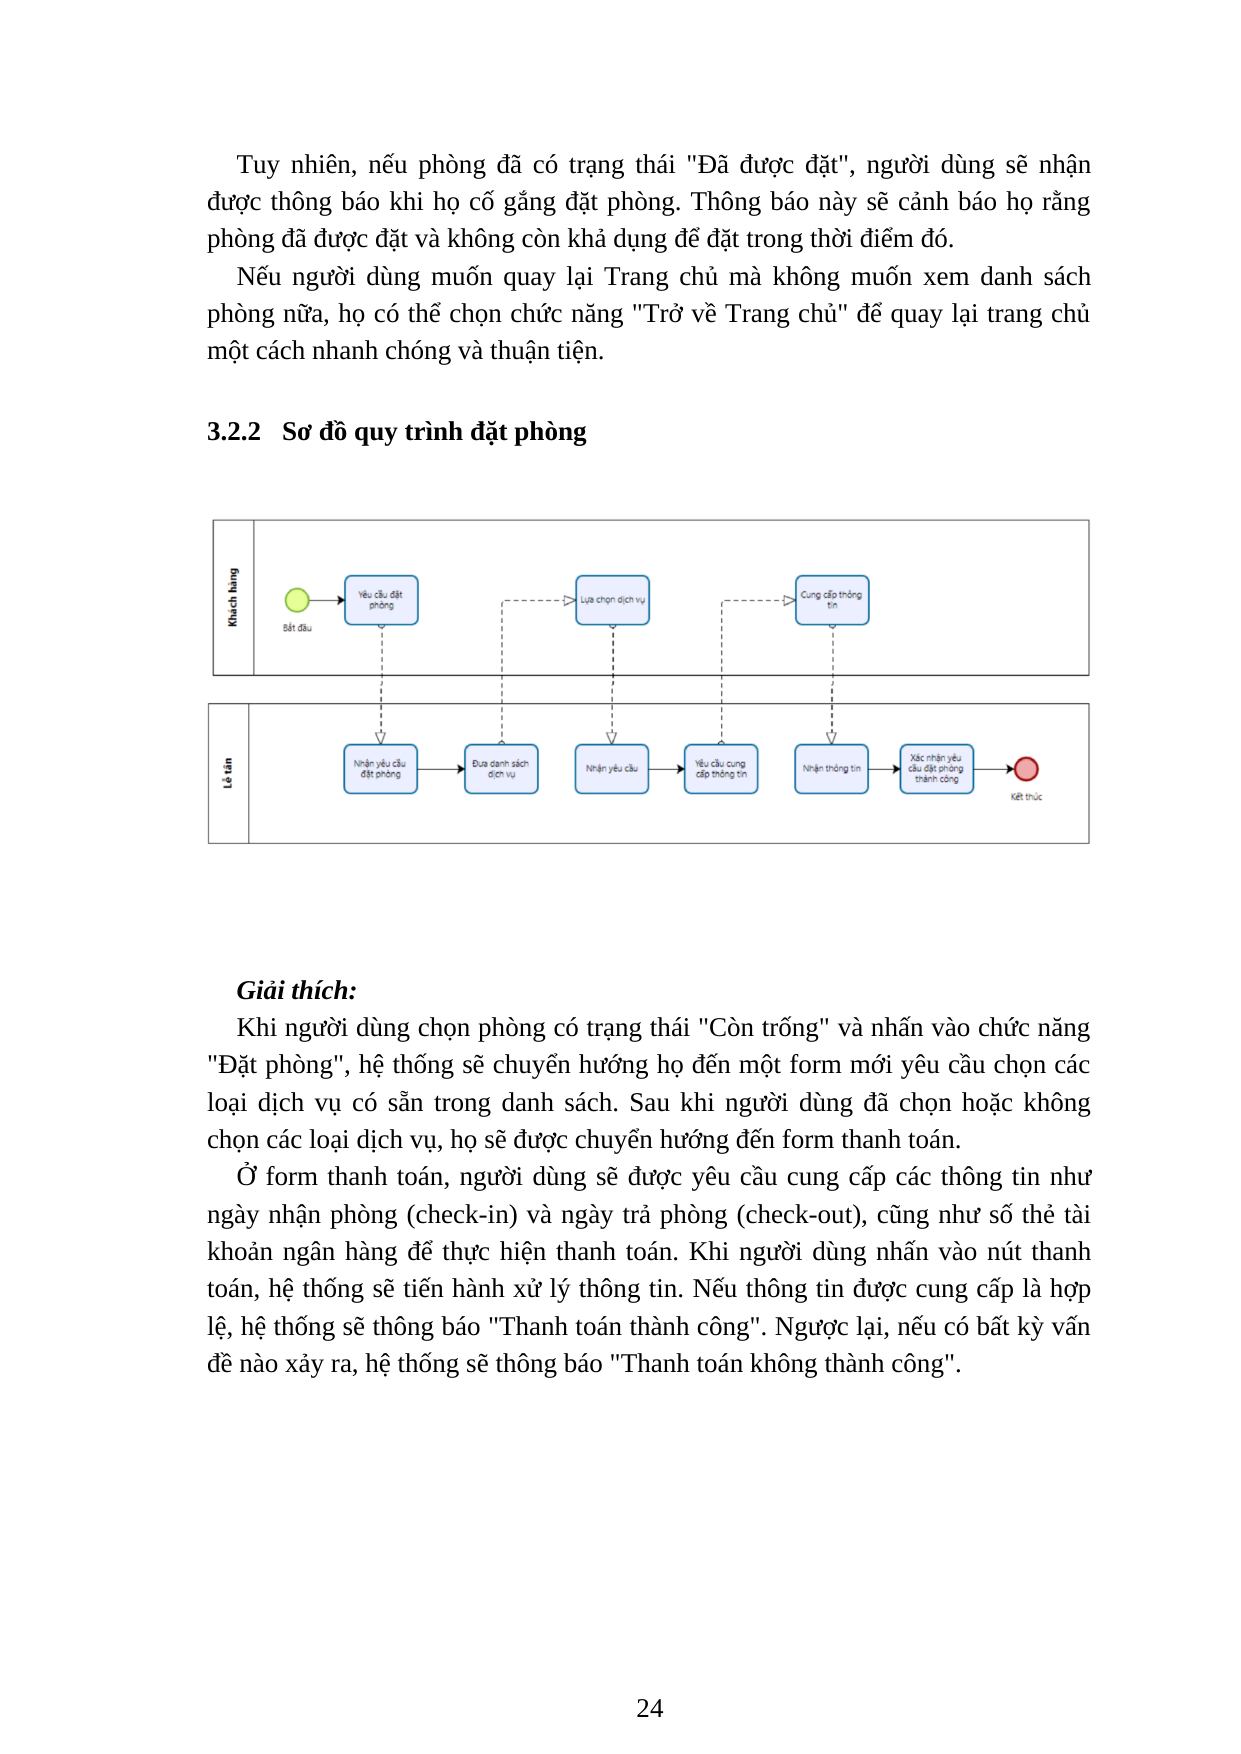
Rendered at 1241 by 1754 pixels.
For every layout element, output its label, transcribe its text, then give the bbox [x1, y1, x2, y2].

text Nếu người dùng muốn quay lại Trang chủ mà không muốn xem danh sách phòng nữa, họ có thể chọn chức năng "Trở về Trang chủ" để quay lại trang chủ một cách nhanh chóng và thuận tiện. [207, 259, 1092, 365]
text Giải thích: [236, 974, 1092, 1005]
text Ở form thanh toán, người dùng sẽ được yêu cầu cung cấp các thông tin như ngày nhận phòng (check-in) và ngày trả phòng (check-out), cũng như số thẻ tài khoản ngân hàng để thực hiện thanh toán. Khi người dùng nhấn vào nút thanh toán, hệ thống sẽ tiến hành xử lý thông tin. Nếu thông tin được cung cấp là hợp lệ, hệ thống sẽ thông báo "Thanh toán thành công". Ngược lại, nếu có bất kỳ vấn đề nào xảy ra, hệ thống sẽ thông báo "Thanh toán không thành công". [207, 1160, 1092, 1378]
picture [206, 514, 1093, 850]
text Tuy nhiên, nếu phòng đã có trạng thái "Đã được đặt", người dùng sẽ nhận được thông báo khi họ cố gắng đặt phòng. Thông báo này sẽ cảnh báo họ rằng phòng đã được đặt và không còn khả dụng để đặt trong thời điểm đó. [207, 148, 1092, 253]
text Khi người dùng chọn phòng có trạng thái "Còn trống" và nhấn vào chức năng "Đặt phòng", hệ thống sẽ chuyển hướng họ đến một form mới yêu cầu chọn các loại dịch vụ có sẵn trong danh sách. Sau khi người dùng đã chọn hoặc không chọn các loại dịch vụ, họ sẽ được chuyển hướng đến form thanh toán. [207, 1011, 1092, 1154]
text Sơ đồ quy trình đặt phòng [207, 415, 1092, 446]
